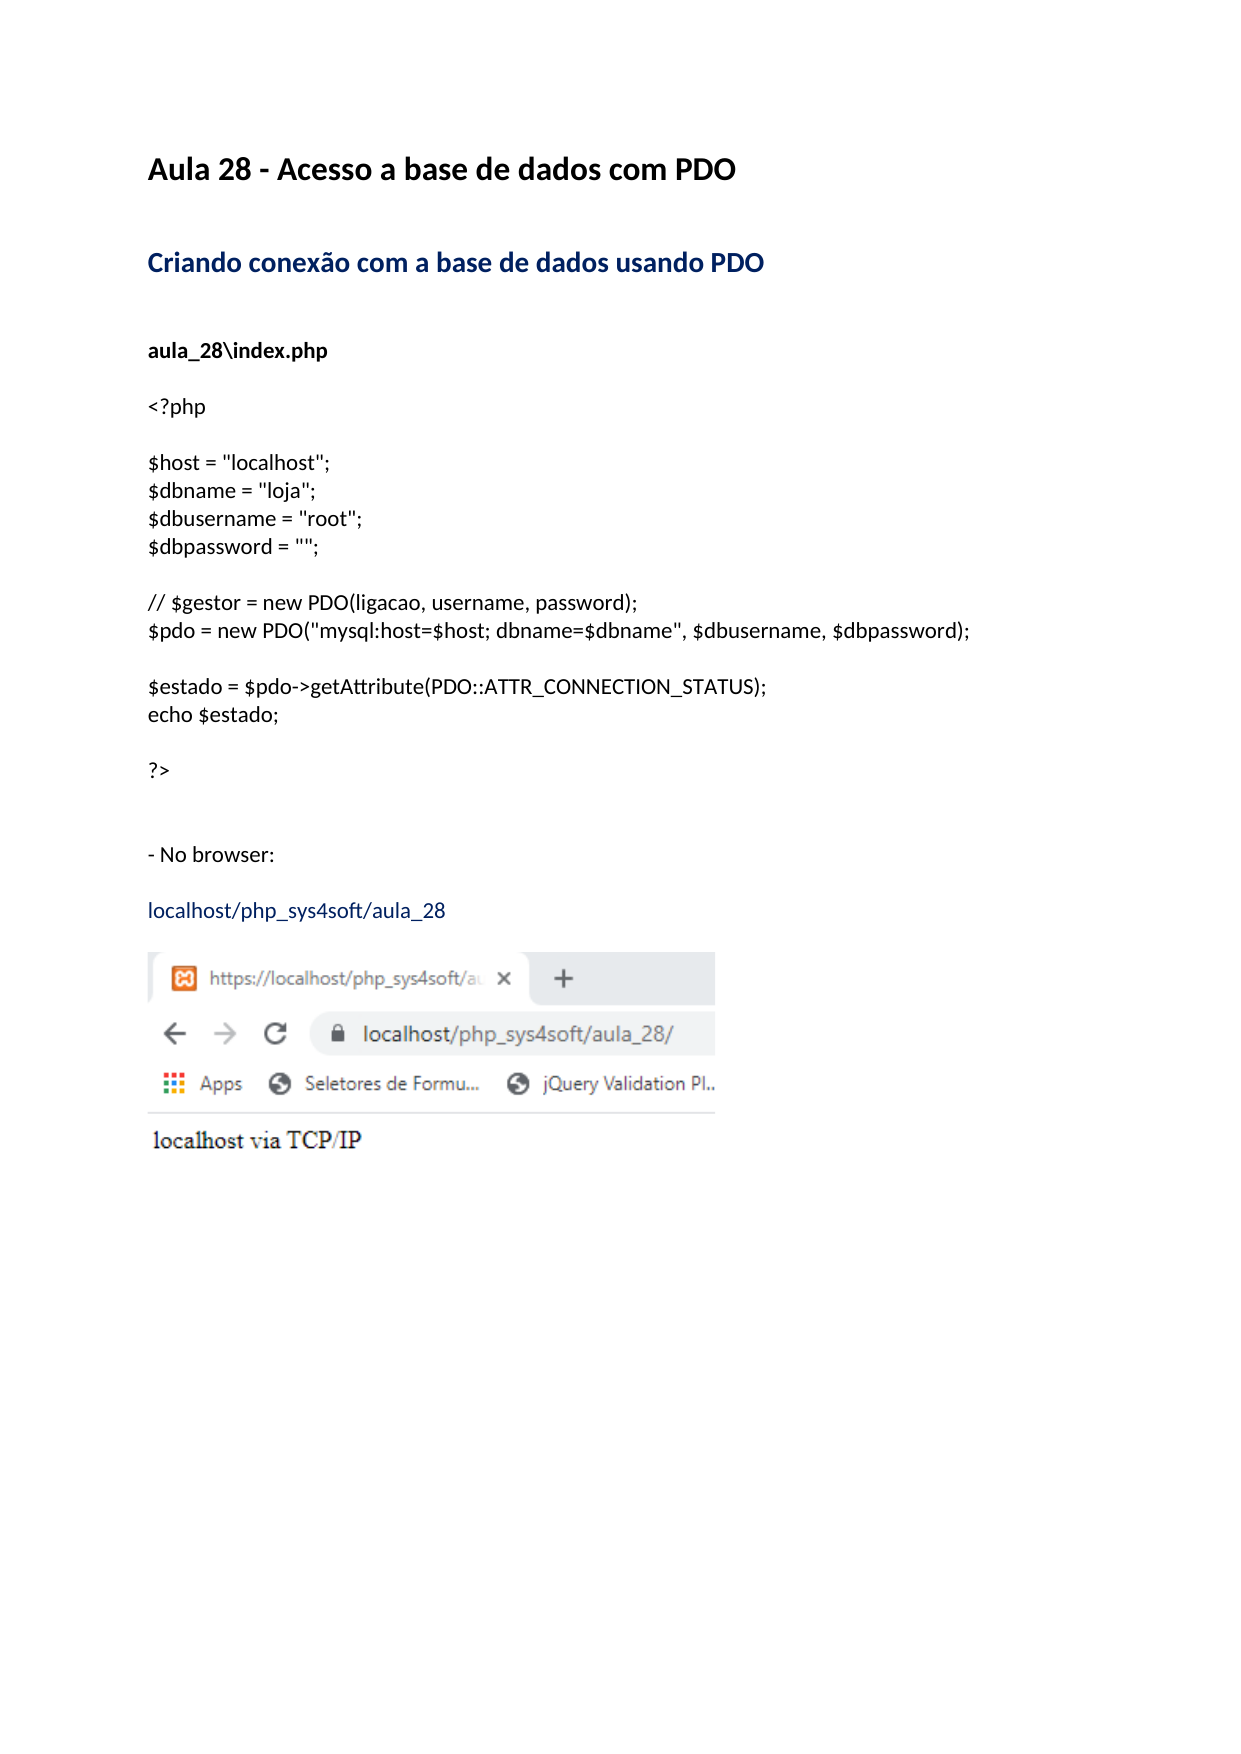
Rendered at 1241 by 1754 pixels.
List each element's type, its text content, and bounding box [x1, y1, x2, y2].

text echo $estado; [148, 700, 1092, 728]
text $dbname = "loja"; [148, 476, 1092, 504]
text $pdo = new PDO("mysql:host=$host; dbname=$dbname", $dbusername, $dbpassword); [148, 616, 1092, 644]
text - No browser: [148, 841, 1092, 868]
text $estado = $pdo->getAttribute(PDO::ATTR_CONNECTION_STATUS); [148, 672, 1092, 700]
text localhost/php_sys4soft/aula_28 [148, 897, 1092, 924]
text ?> [148, 756, 1092, 784]
text // $gestor = new PDO(ligacao, username, password); [148, 588, 1092, 616]
text <?php [148, 392, 1092, 420]
text $dbusername = "root"; [148, 504, 1092, 532]
subtitle Aula 28 - Acesso a base de dados com PDO [148, 148, 1092, 188]
text aula_28\index.php [148, 336, 1092, 364]
picture [147, 952, 716, 1169]
subtitle Criando conexão com a base de dados usando PDO [148, 244, 1092, 280]
text $dbpassword = ""; [148, 532, 1092, 560]
text $host = "localhost"; [148, 448, 1092, 476]
